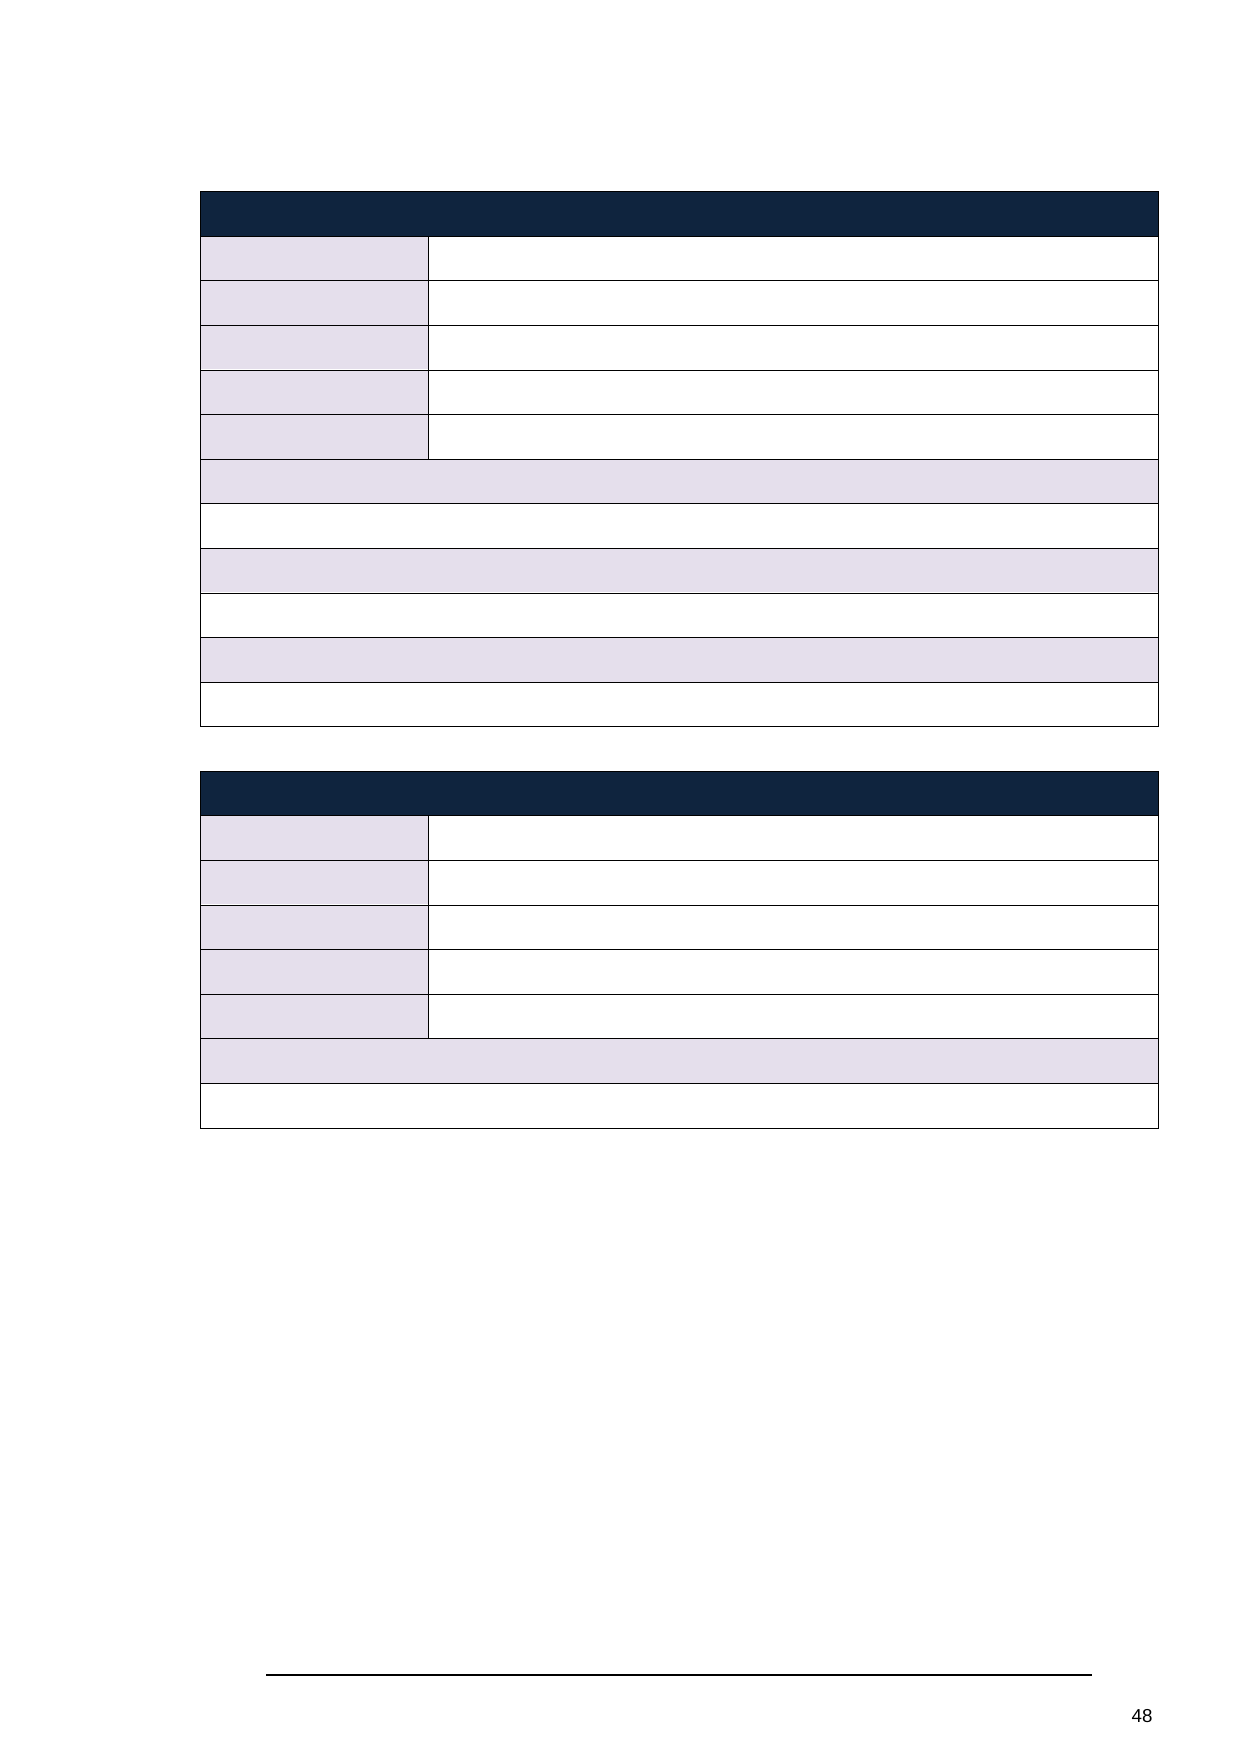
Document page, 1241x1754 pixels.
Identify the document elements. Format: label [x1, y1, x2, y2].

table_cell [201, 237, 428, 280]
table_cell [201, 995, 428, 1038]
table_header [201, 192, 1158, 236]
table_cell [429, 326, 1158, 369]
table_cell [429, 371, 1158, 414]
table_cell [201, 504, 1158, 548]
table_cell [201, 683, 1158, 726]
table_cell [429, 237, 1158, 280]
table_cell [429, 281, 1158, 325]
table_cell [201, 906, 428, 949]
table_cell [201, 638, 1158, 682]
table_cell [201, 594, 1158, 637]
table_cell [201, 415, 428, 459]
table_cell [429, 950, 1158, 994]
table_cell [201, 1039, 1158, 1083]
table_cell [429, 816, 1158, 860]
table_cell [429, 415, 1158, 459]
table_cell [201, 1084, 1158, 1127]
table_cell [201, 371, 428, 414]
table_cell [201, 816, 428, 860]
table_cell [201, 326, 428, 369]
table_cell [201, 861, 428, 904]
table_cell [201, 950, 428, 994]
table_header [201, 772, 1158, 815]
table_cell [201, 549, 1158, 592]
table_cell [429, 861, 1158, 904]
table_cell [429, 995, 1158, 1038]
table_cell [201, 460, 1158, 503]
table_cell [429, 906, 1158, 949]
table_cell [201, 281, 428, 325]
